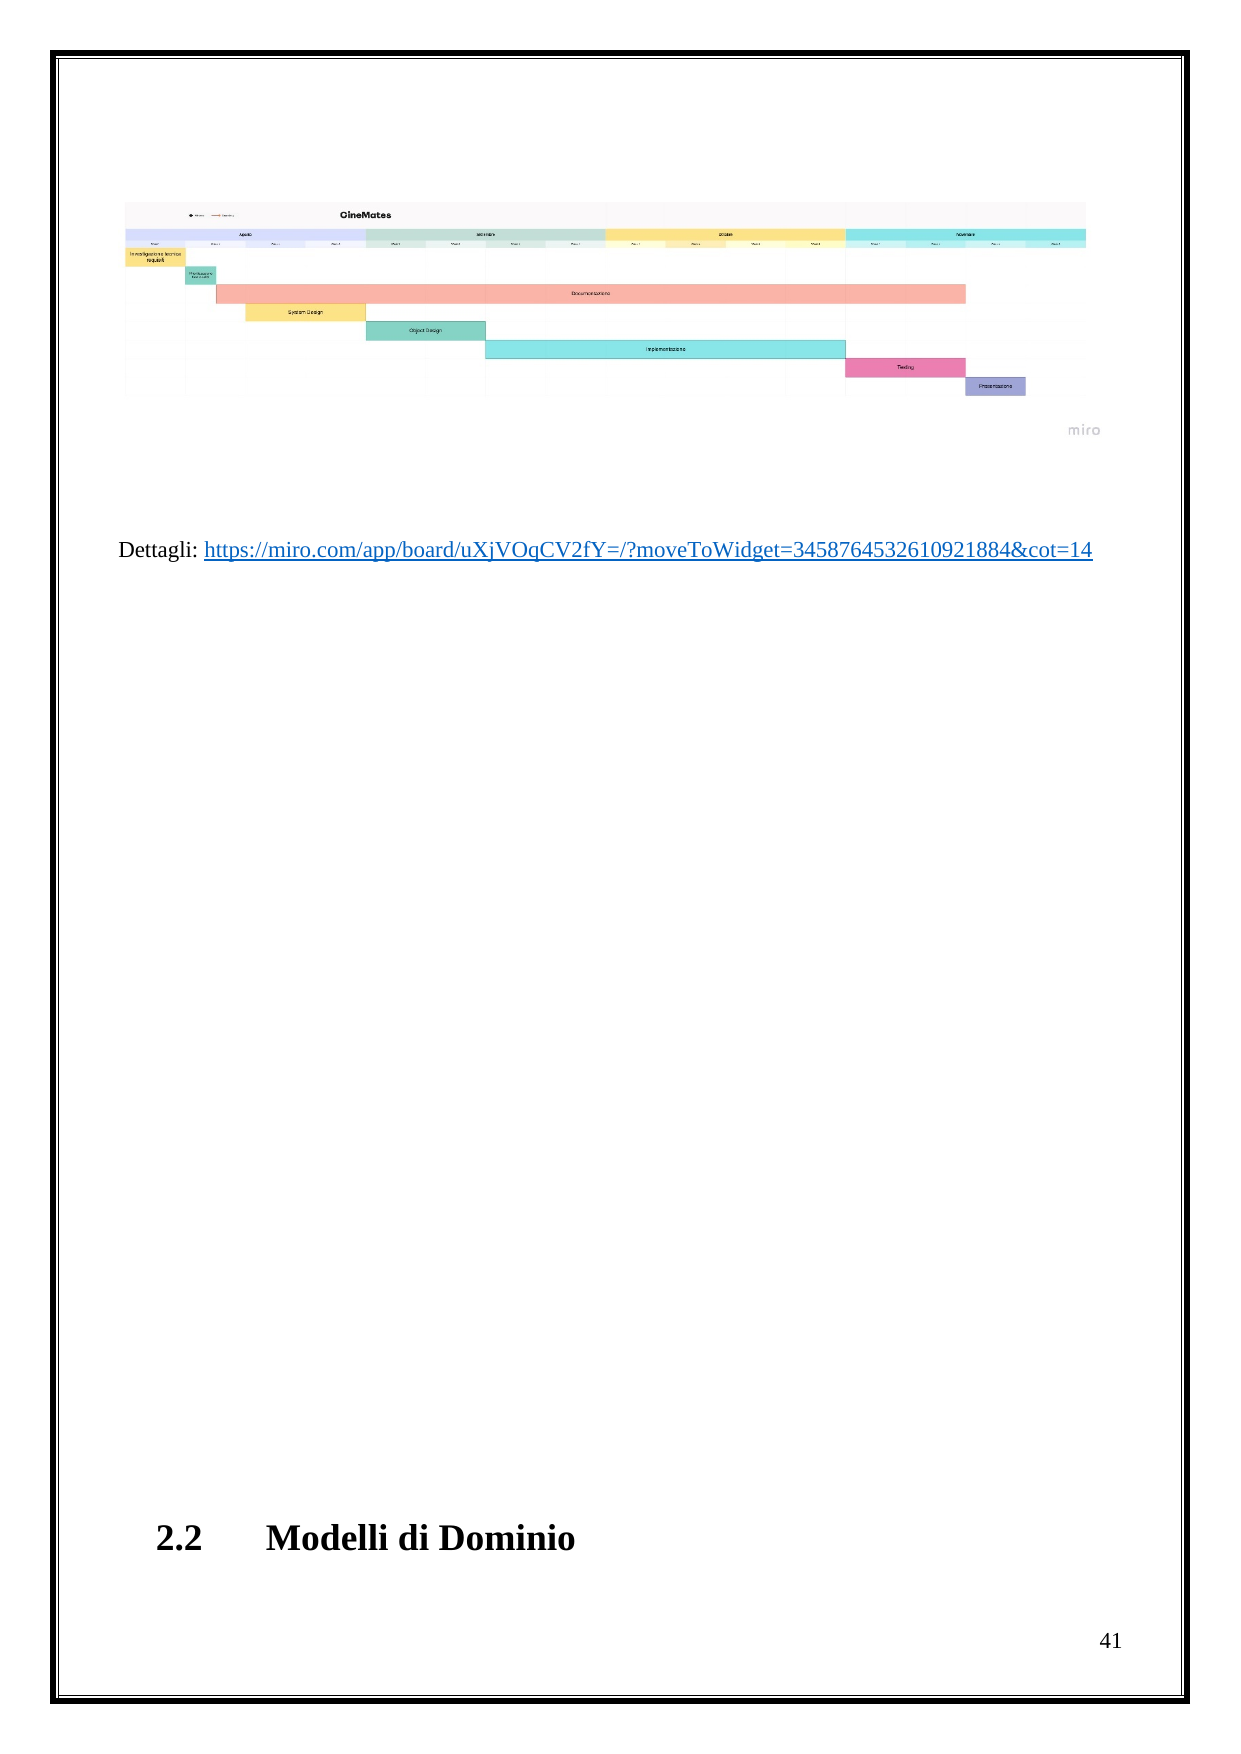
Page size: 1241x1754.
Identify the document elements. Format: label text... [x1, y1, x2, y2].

picture [118, 147, 1123, 458]
subtitle Modelli di Dominio [156, 1516, 1122, 1559]
text Dettagli: https://miro.com/app/board/uXjVOqCV2fY=/?moveToWidget=3458764532610921884&cot=14 [118, 536, 1122, 563]
